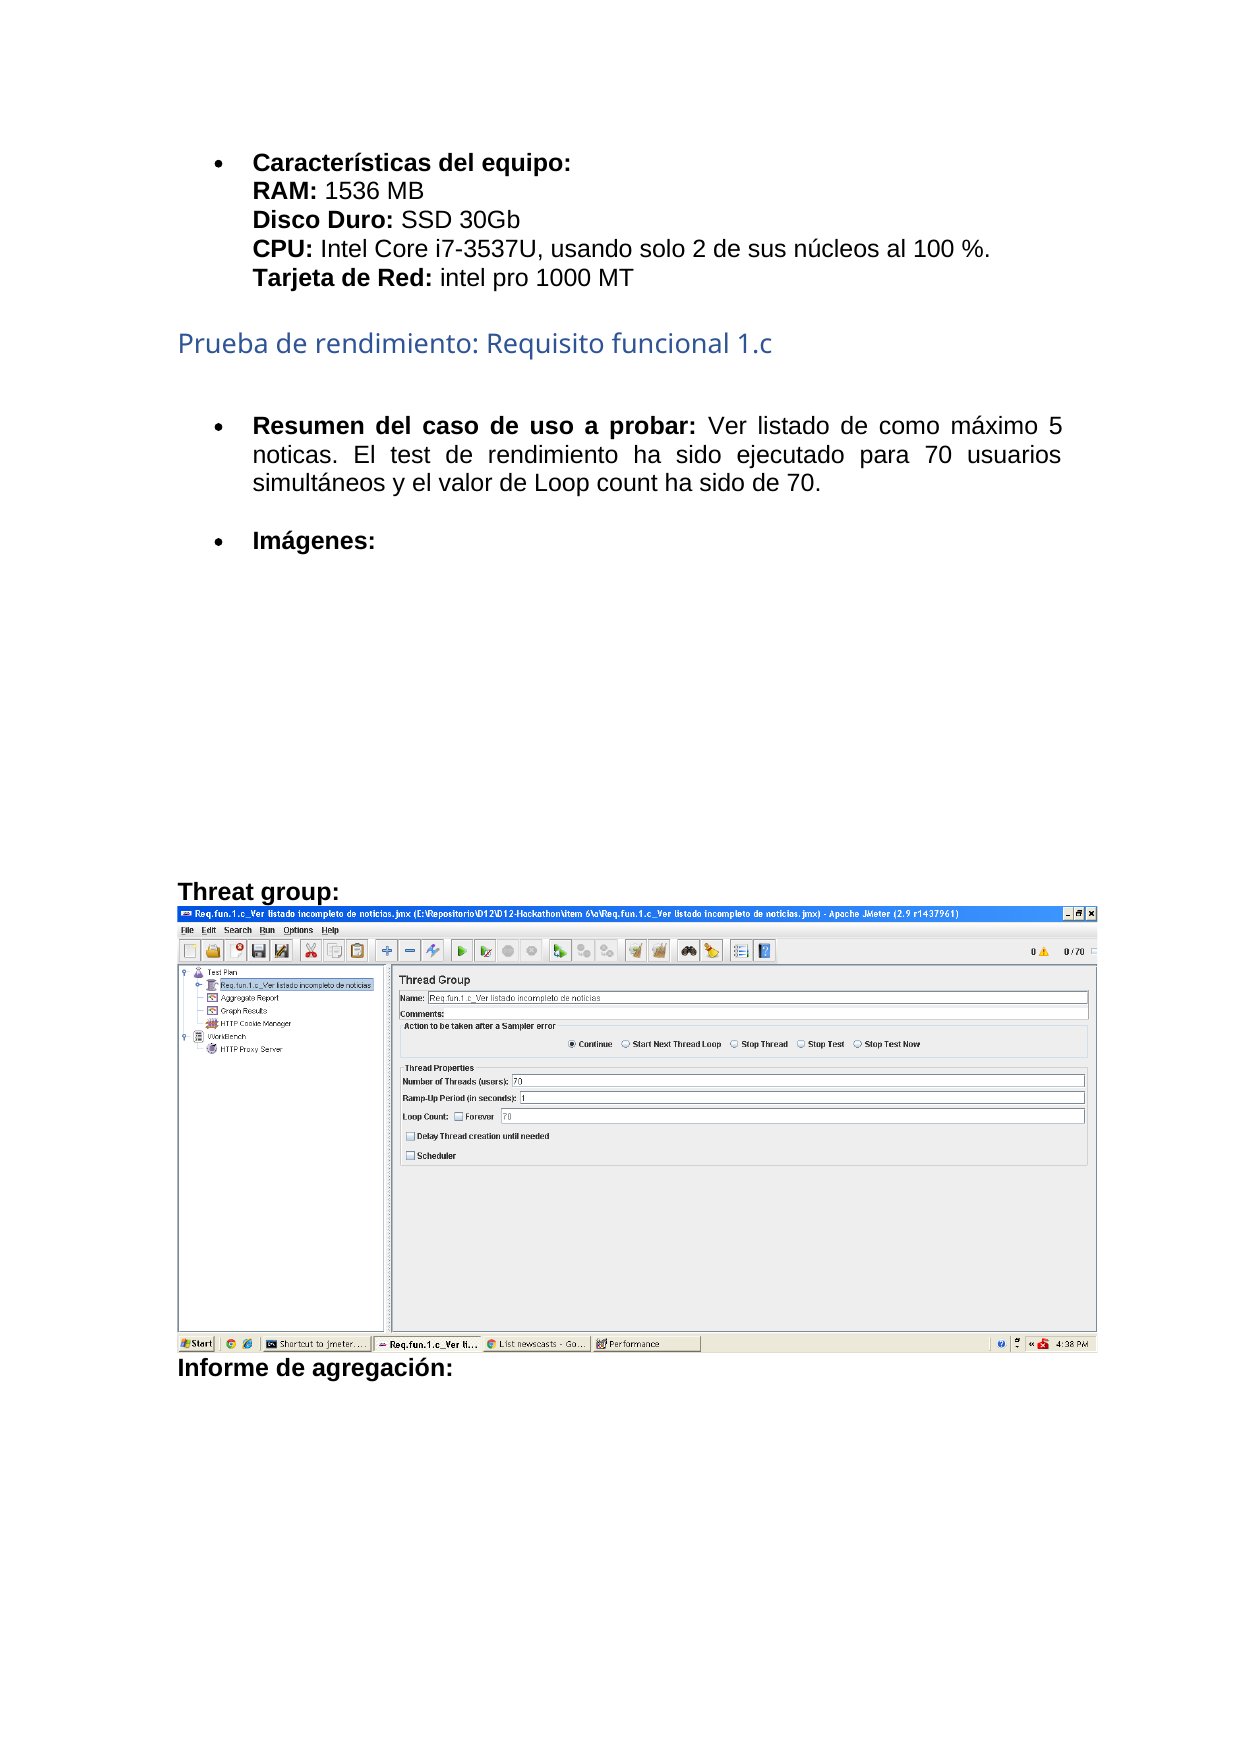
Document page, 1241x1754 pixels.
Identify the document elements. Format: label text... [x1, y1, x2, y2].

subtitle Prueba de rendimiento: Requisito funcional 1.c [177, 324, 1063, 361]
picture [177, 906, 1098, 1353]
list Características del equipo: [215, 148, 1063, 176]
list Imágenes: [215, 526, 1063, 555]
text Informe de agregación: [177, 1353, 1063, 1382]
text Tarjeta de Red: intel pro 1000 MT [252, 263, 1063, 291]
text Threat group: [177, 877, 1063, 906]
text Disco Duro: SSD 30Gb [177, 205, 1063, 234]
list Resumen del caso de uso a probar: Ver listado de como máximo 5 noticas. El test de rendimiento ha sido ejecutado para 70 usuarios simultáneos y el valor de Loop count ha sido de 70. [215, 411, 1063, 497]
text CPU: Intel Core i7-3537U, usando solo 2 de sus núcleos al 100 %. [252, 234, 1063, 263]
text RAM: 1536 MB [252, 176, 1063, 205]
